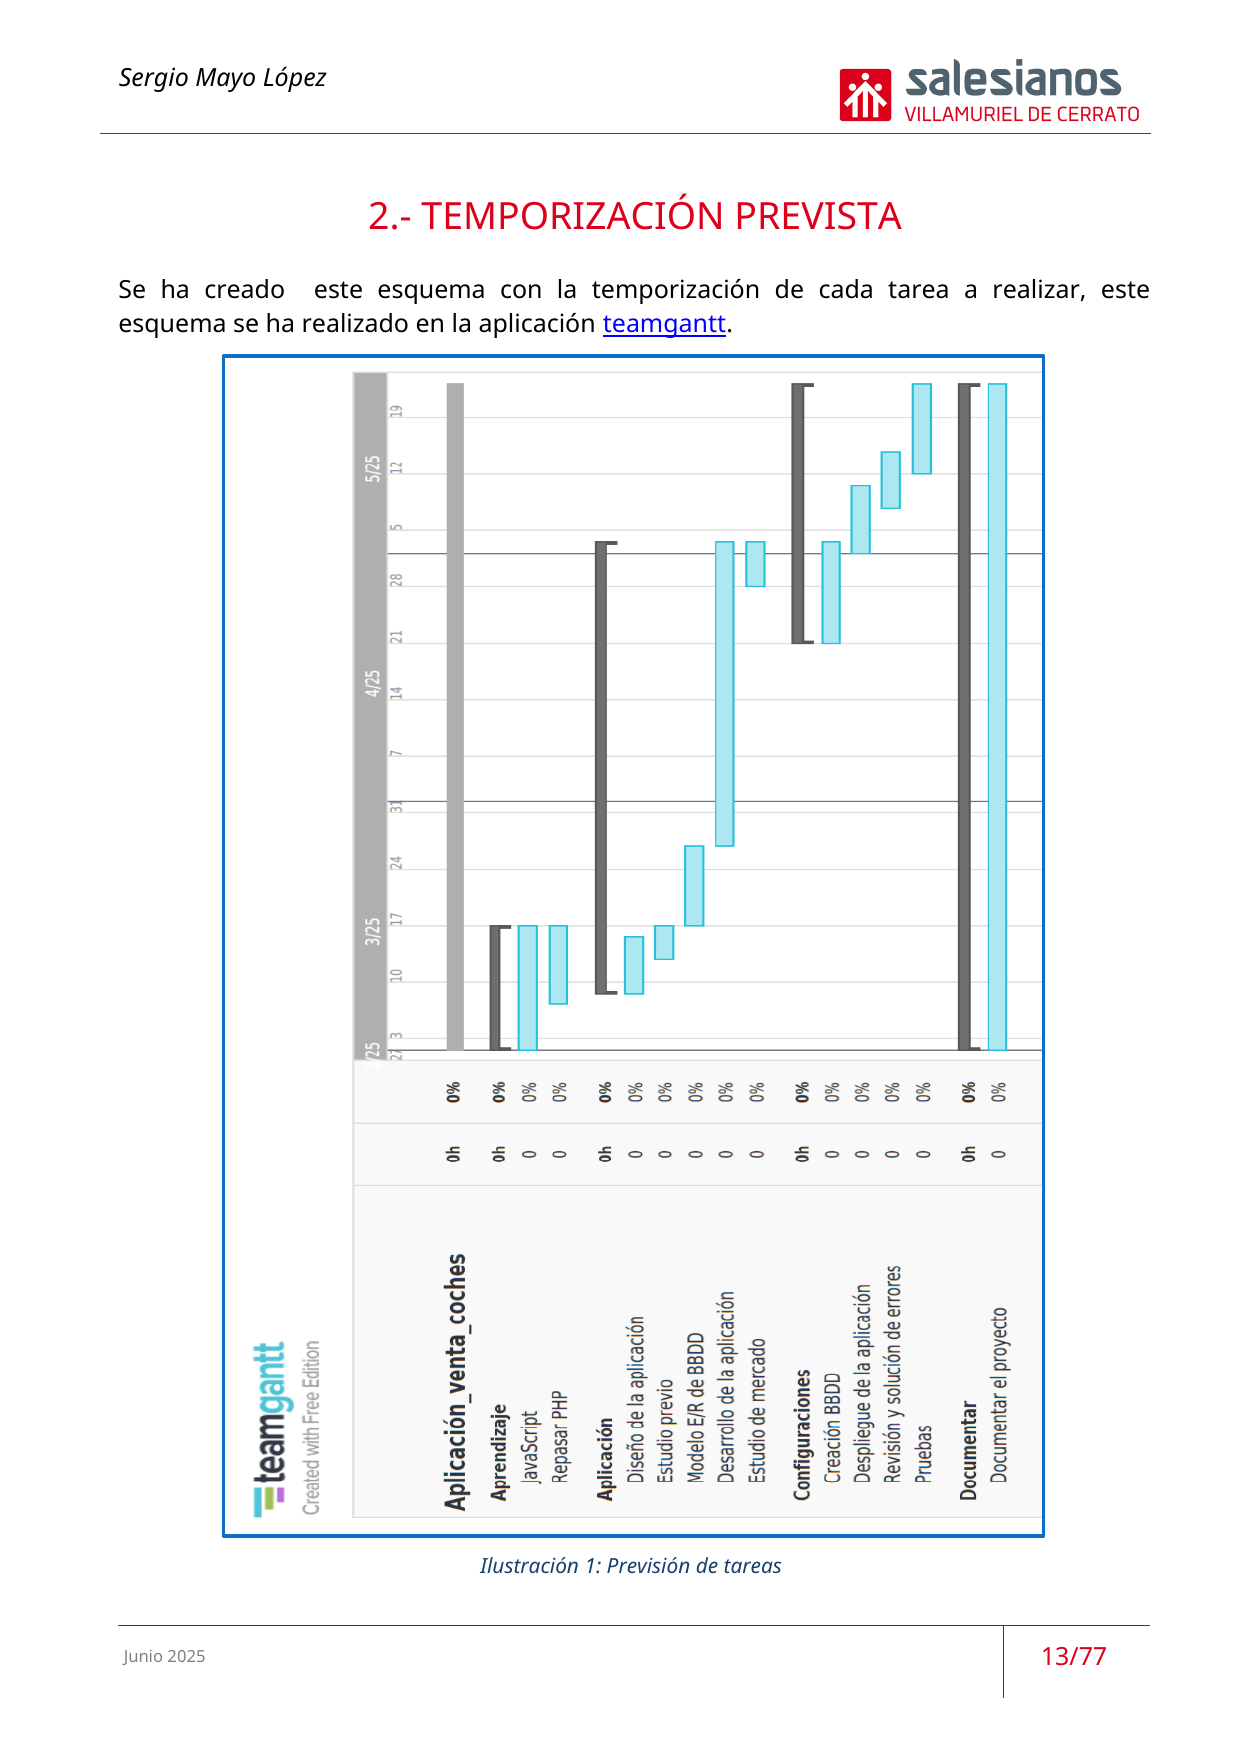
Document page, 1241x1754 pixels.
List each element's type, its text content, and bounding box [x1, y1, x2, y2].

picture [226, 359, 1042, 1534]
picture [839, 59, 1140, 126]
subtitle TEMPORIZACIÓN PREVISTA [118, 189, 1152, 240]
text Se ha creado este esquema con la temporización de cada tarea a realizar, este esquema se ha realizado en la aplicación teamgantt. [118, 272, 1152, 340]
